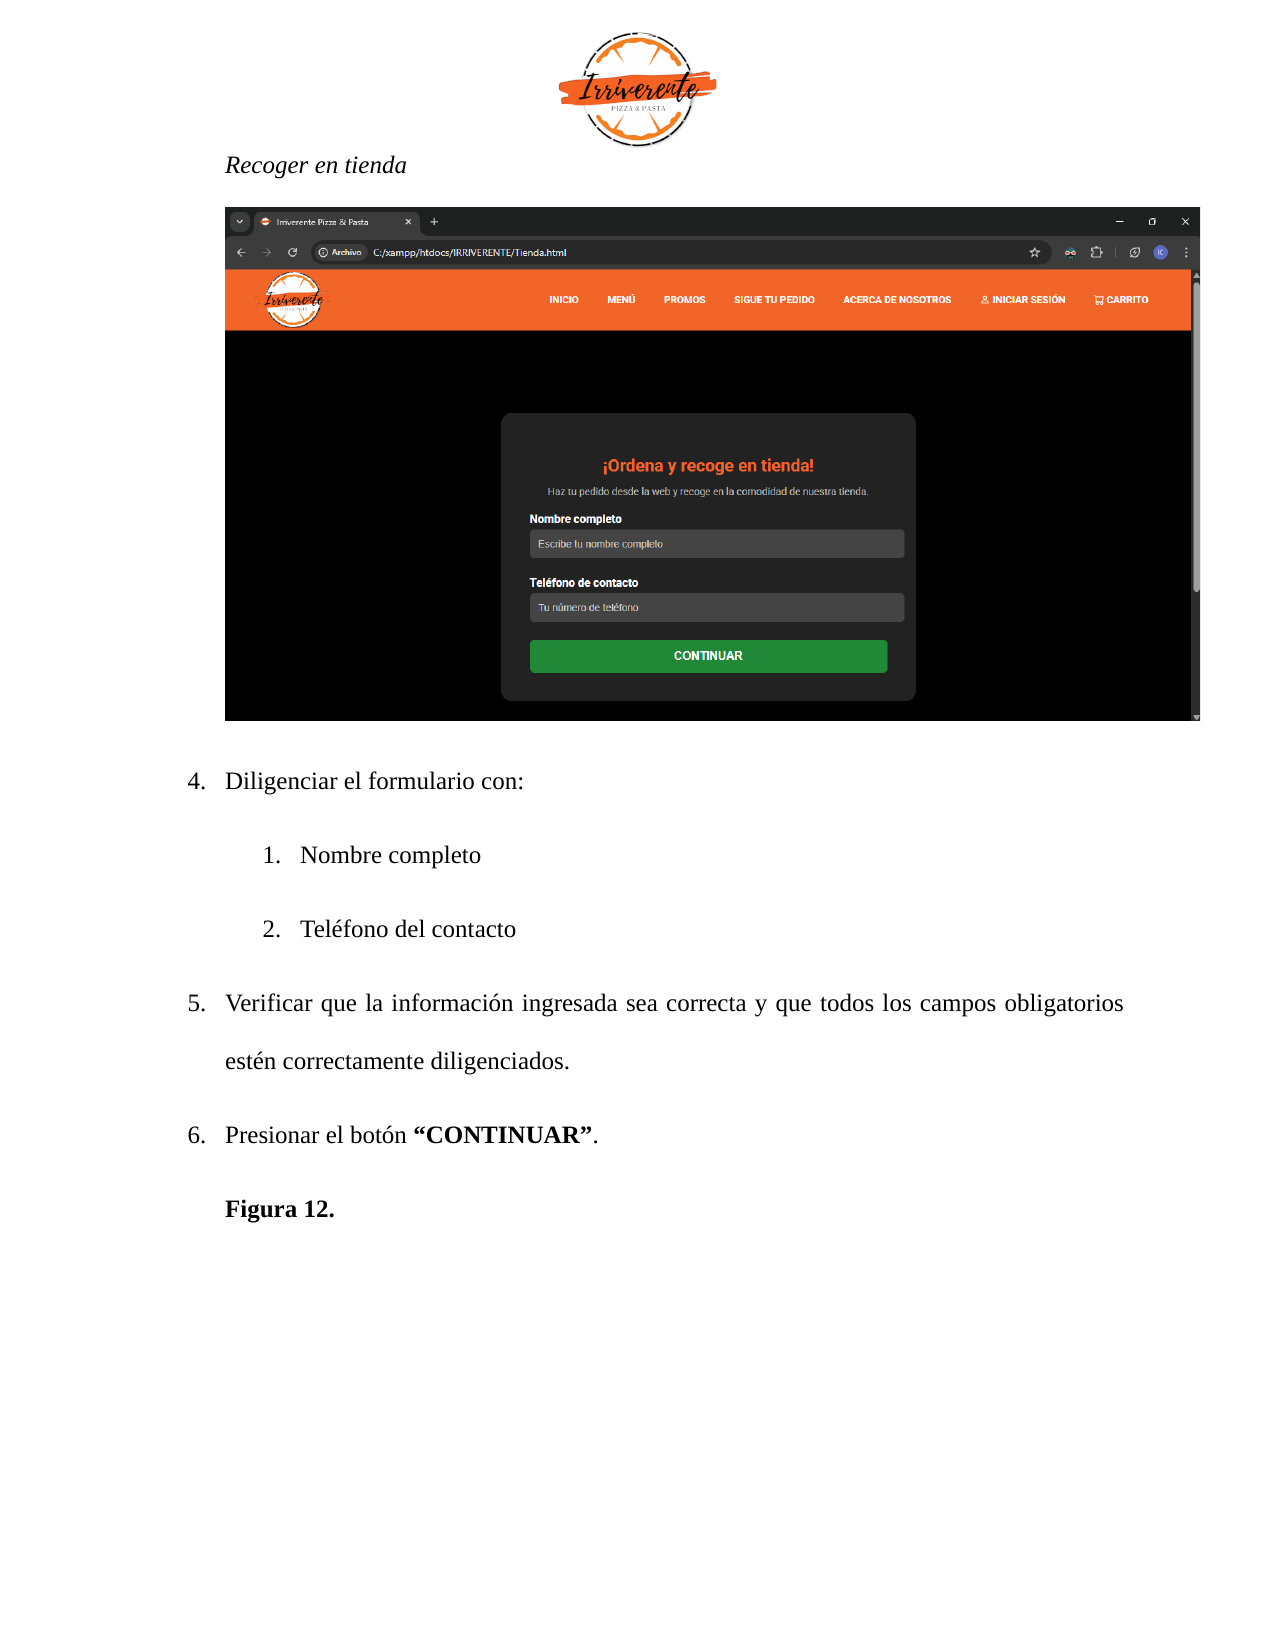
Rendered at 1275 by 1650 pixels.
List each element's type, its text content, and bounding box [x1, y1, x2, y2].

text Recoger en tienda [225, 150, 1125, 207]
picture [225, 207, 1200, 721]
list Diligenciar el formulario con: [187, 766, 1125, 794]
list Verificar que la información ingresada sea correcta y que todos los campos obligatorios estén correctamente diligenciados. [187, 988, 1125, 1074]
list Teléfono del contacto [262, 914, 1125, 943]
list Presionar el botón “CONTINUAR”. [187, 1120, 1125, 1149]
list Nombre completo [262, 840, 1125, 869]
picture [558, 32, 717, 150]
text Figura 12. [225, 1194, 1125, 1223]
